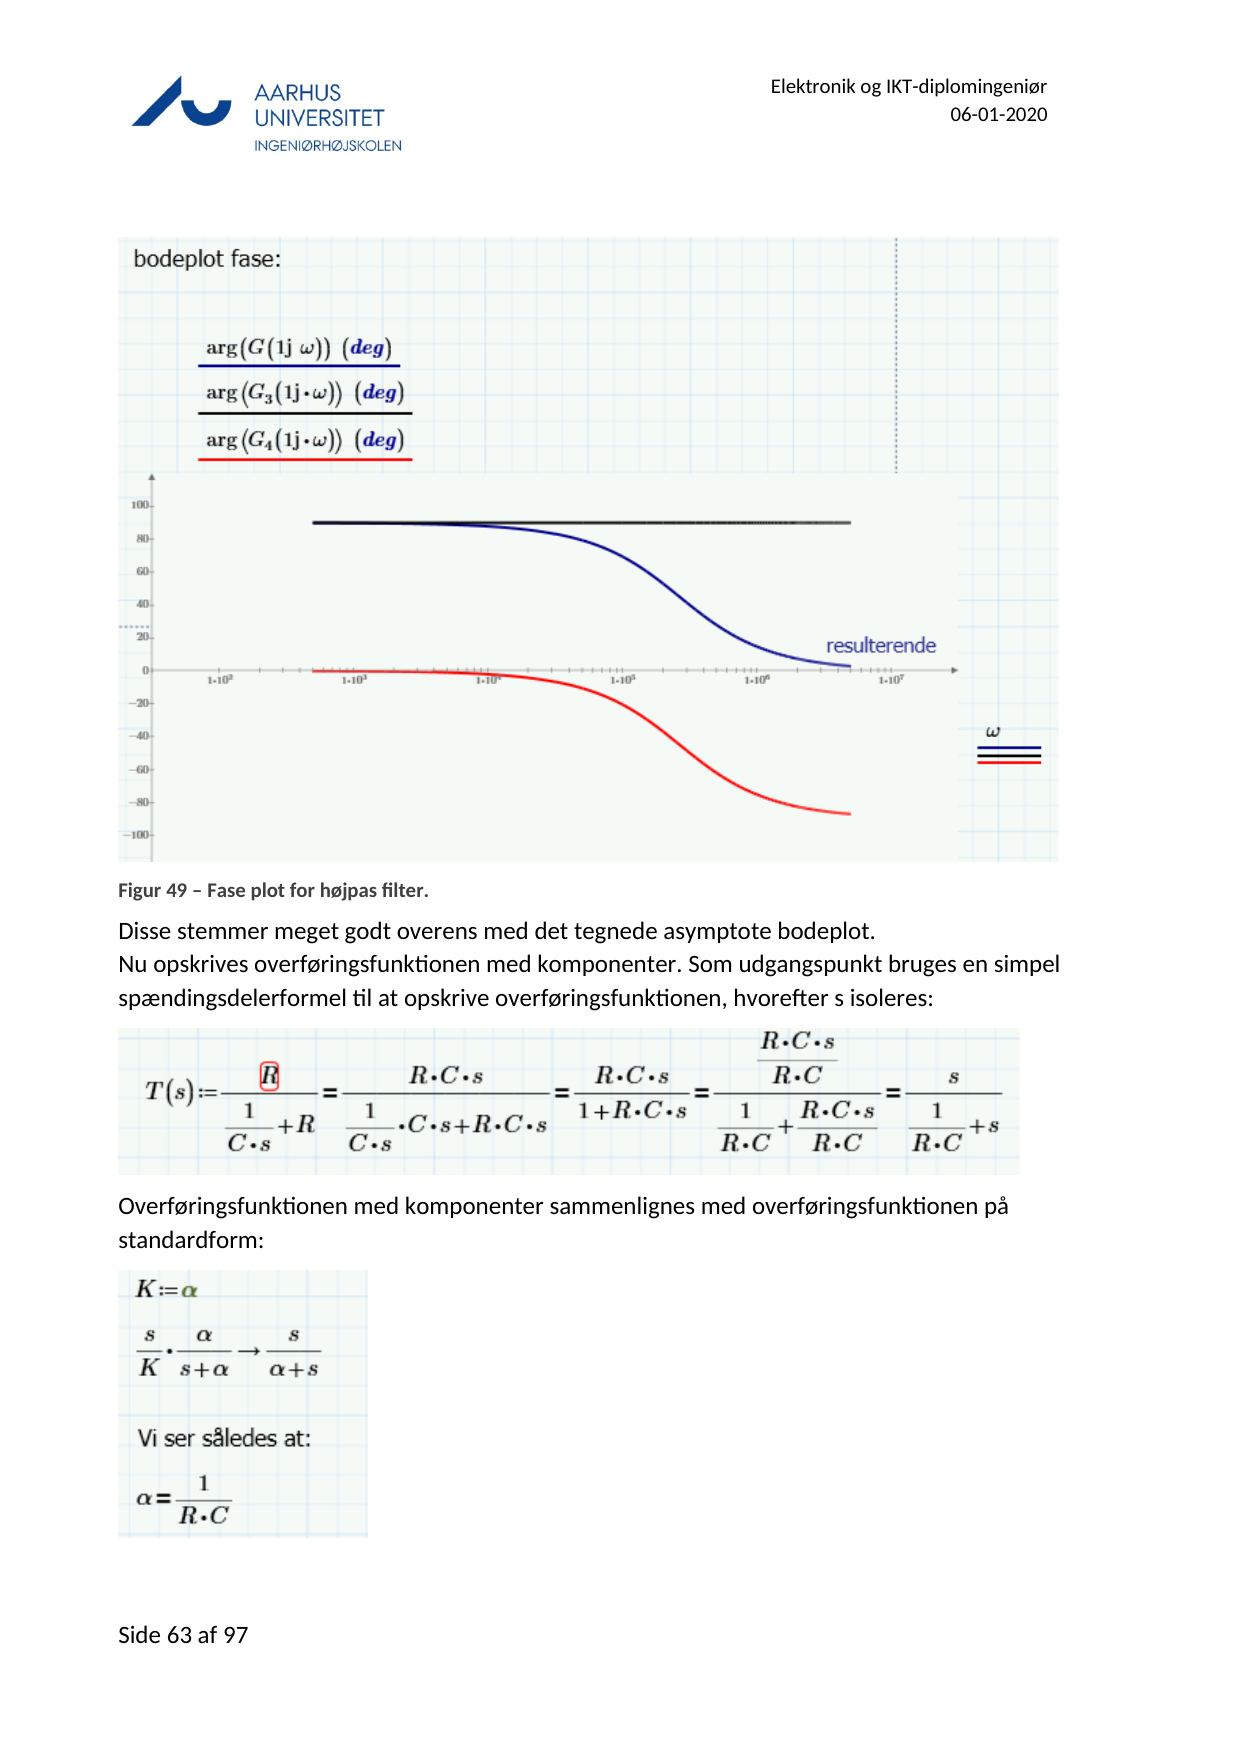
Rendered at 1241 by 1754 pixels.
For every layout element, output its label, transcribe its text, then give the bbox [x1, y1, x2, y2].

picture [118, 1028, 1020, 1175]
picture [118, 237, 1059, 862]
text Disse stemmer meget godt overens med det tegnede asymptote bodeplot. Nu opskrives overføringsfunktionen med komponenter. Som udgangspunkt bruges en simpel spændingsdelerformel til at opskrive overføringsfunktionen, hvorefter s isoleres: [118, 915, 1122, 1012]
picture [118, 1270, 369, 1538]
text Overføringsfunktionen med komponenter sammenlignes med overføringsfunktionen på standardform: [118, 1190, 1122, 1254]
picture [129, 73, 432, 156]
